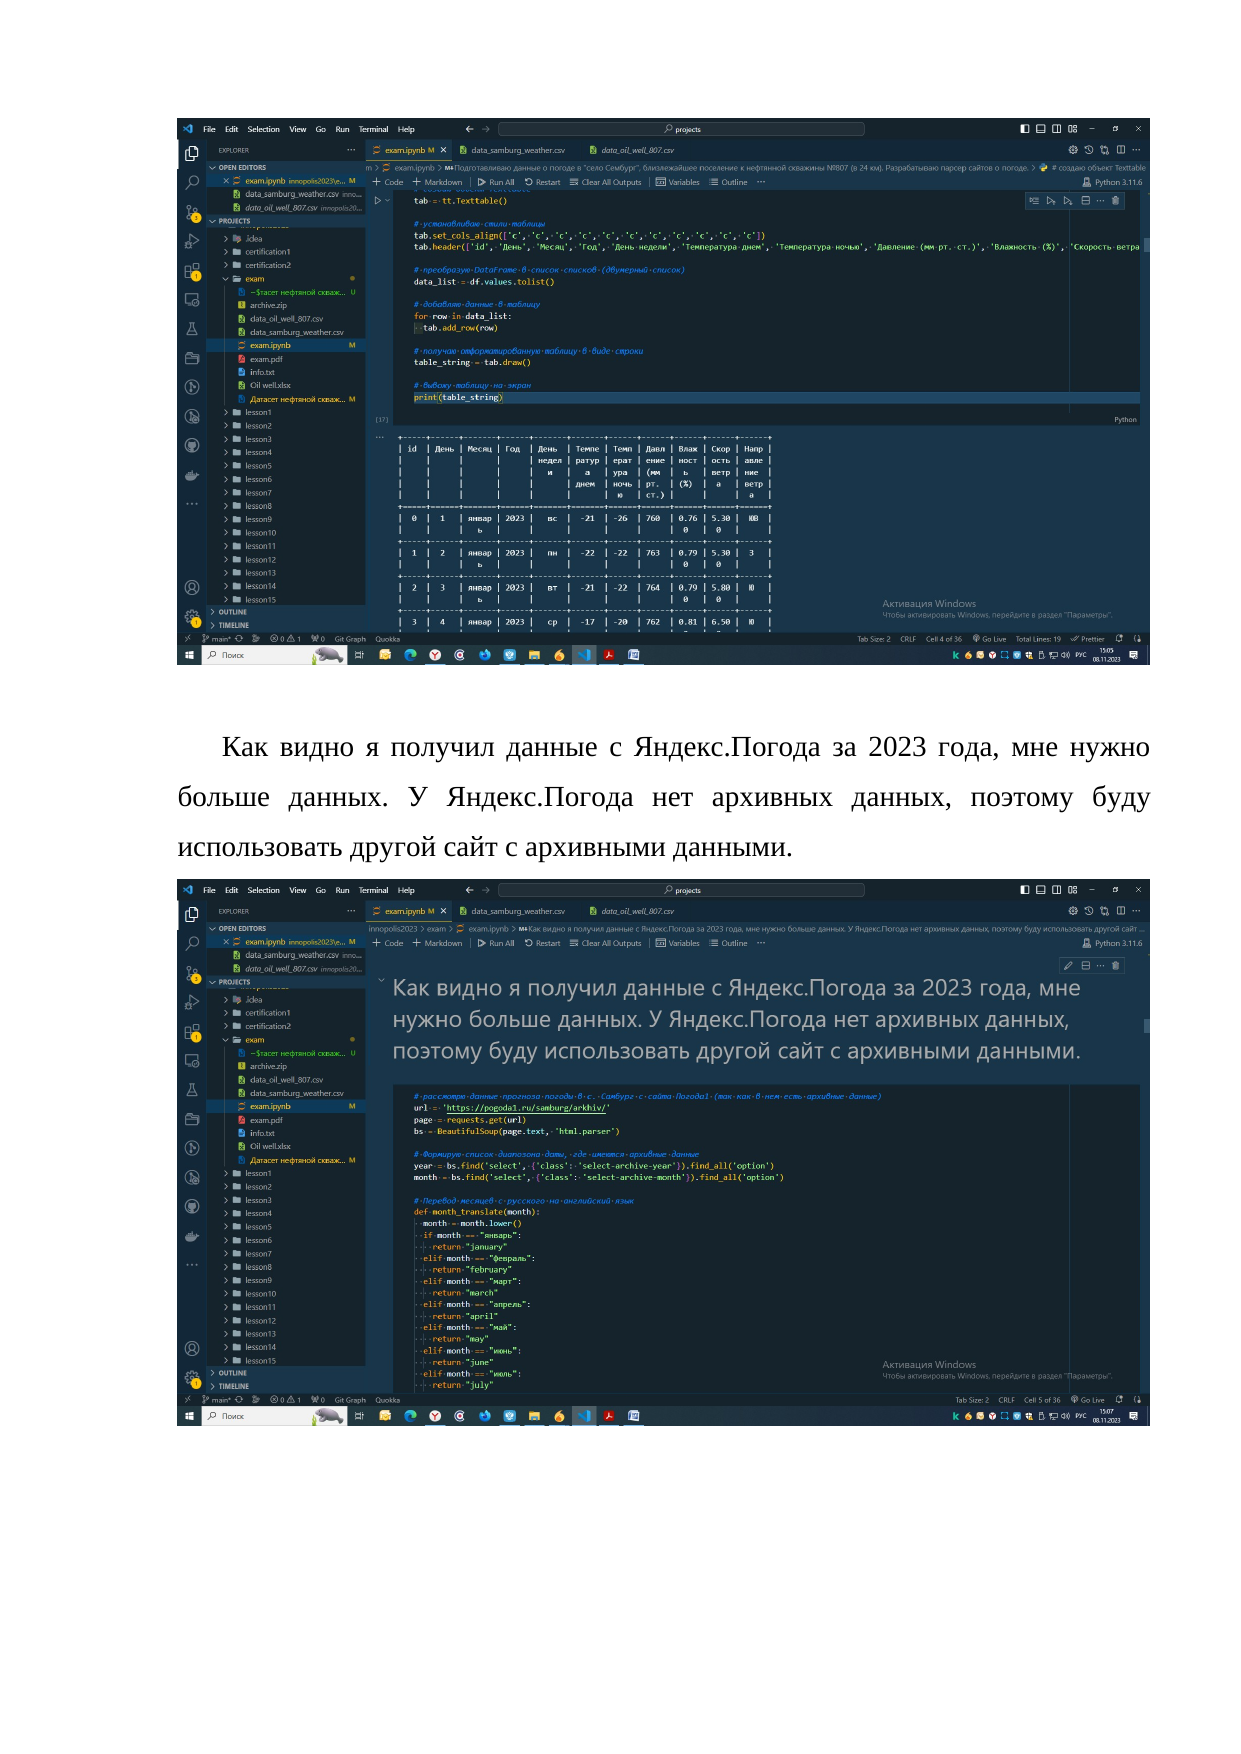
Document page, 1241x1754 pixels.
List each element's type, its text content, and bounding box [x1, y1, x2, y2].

picture [177, 879, 1150, 1426]
text Как видно я получил данные с Яндекс.Погода за 2023 года, мне нужно больше данных. У Яндекс.Погода нет архивных данных, поэтому буду использовать другой сайт с архивными данными. [177, 729, 1152, 863]
picture [177, 118, 1150, 665]
